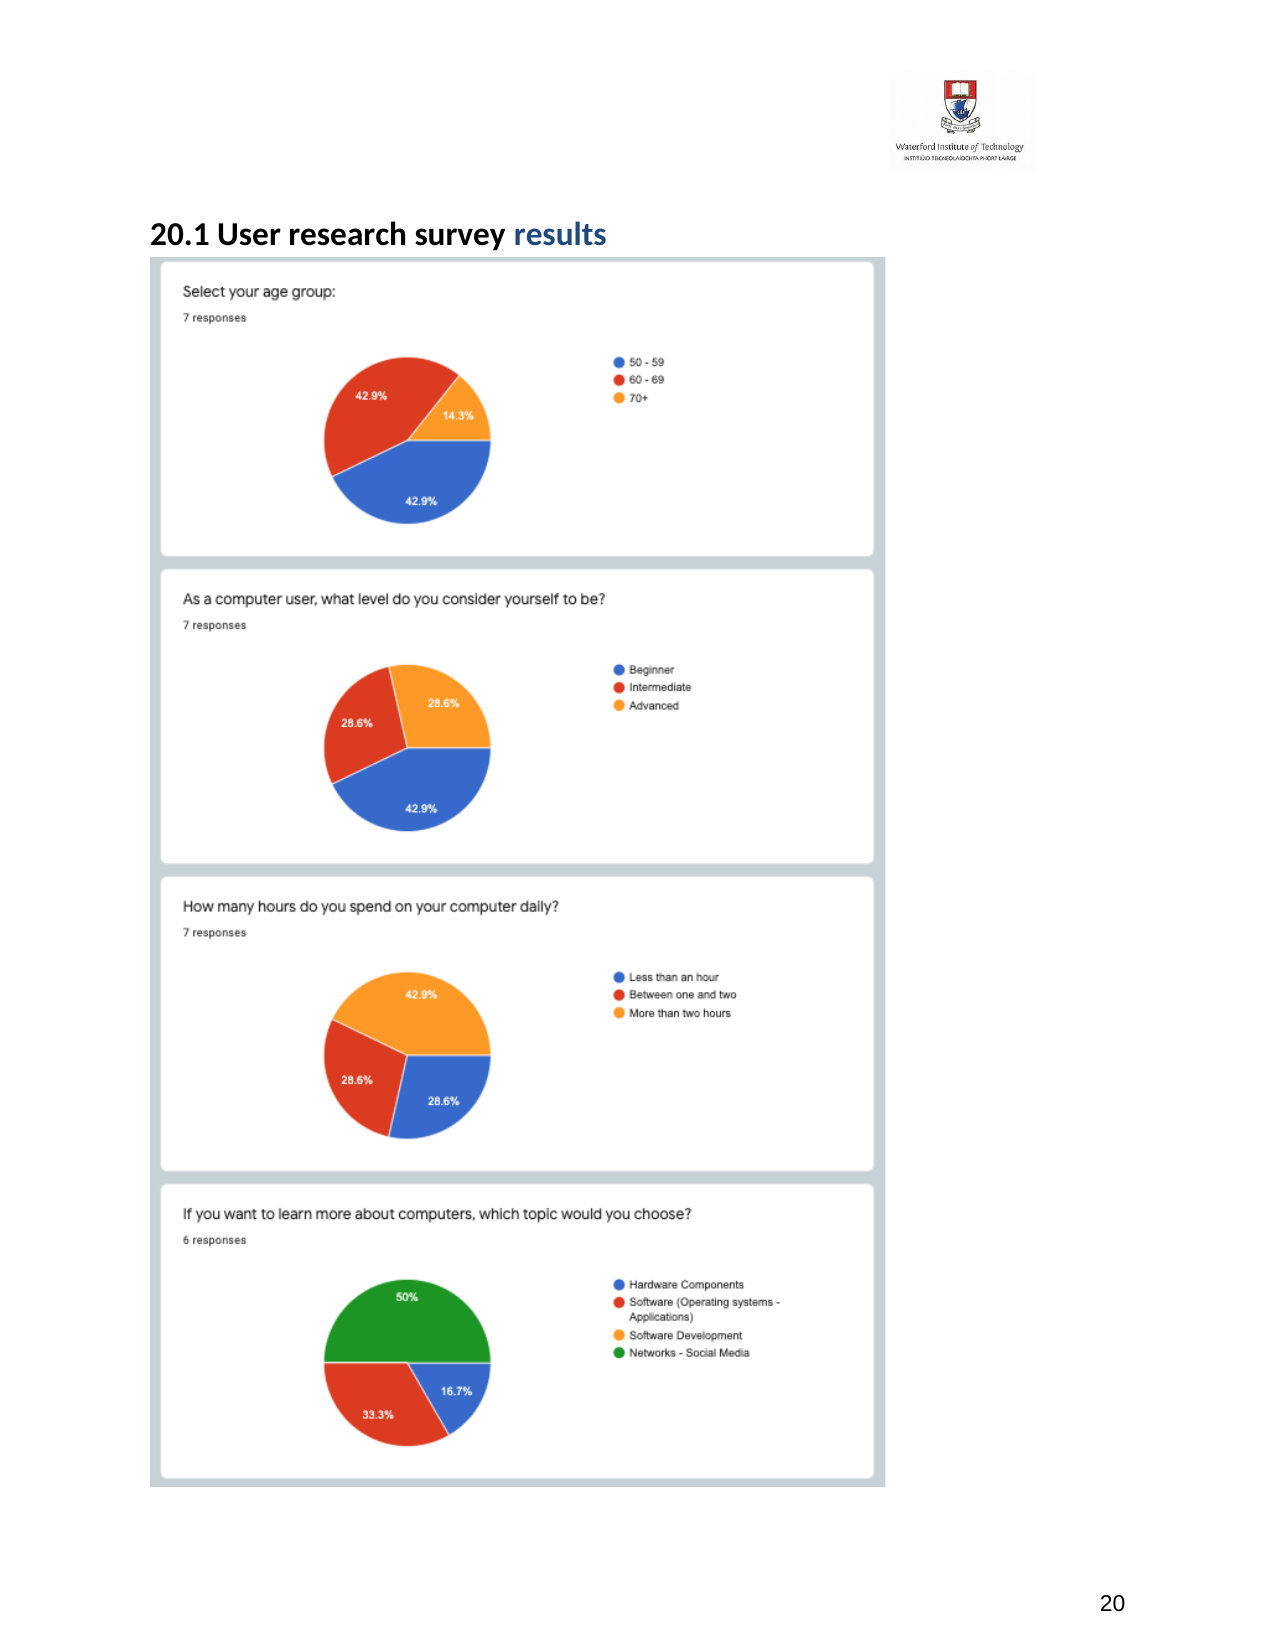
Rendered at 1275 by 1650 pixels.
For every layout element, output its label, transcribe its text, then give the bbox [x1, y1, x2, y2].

picture [885, 70, 1037, 172]
picture [150, 257, 886, 1487]
